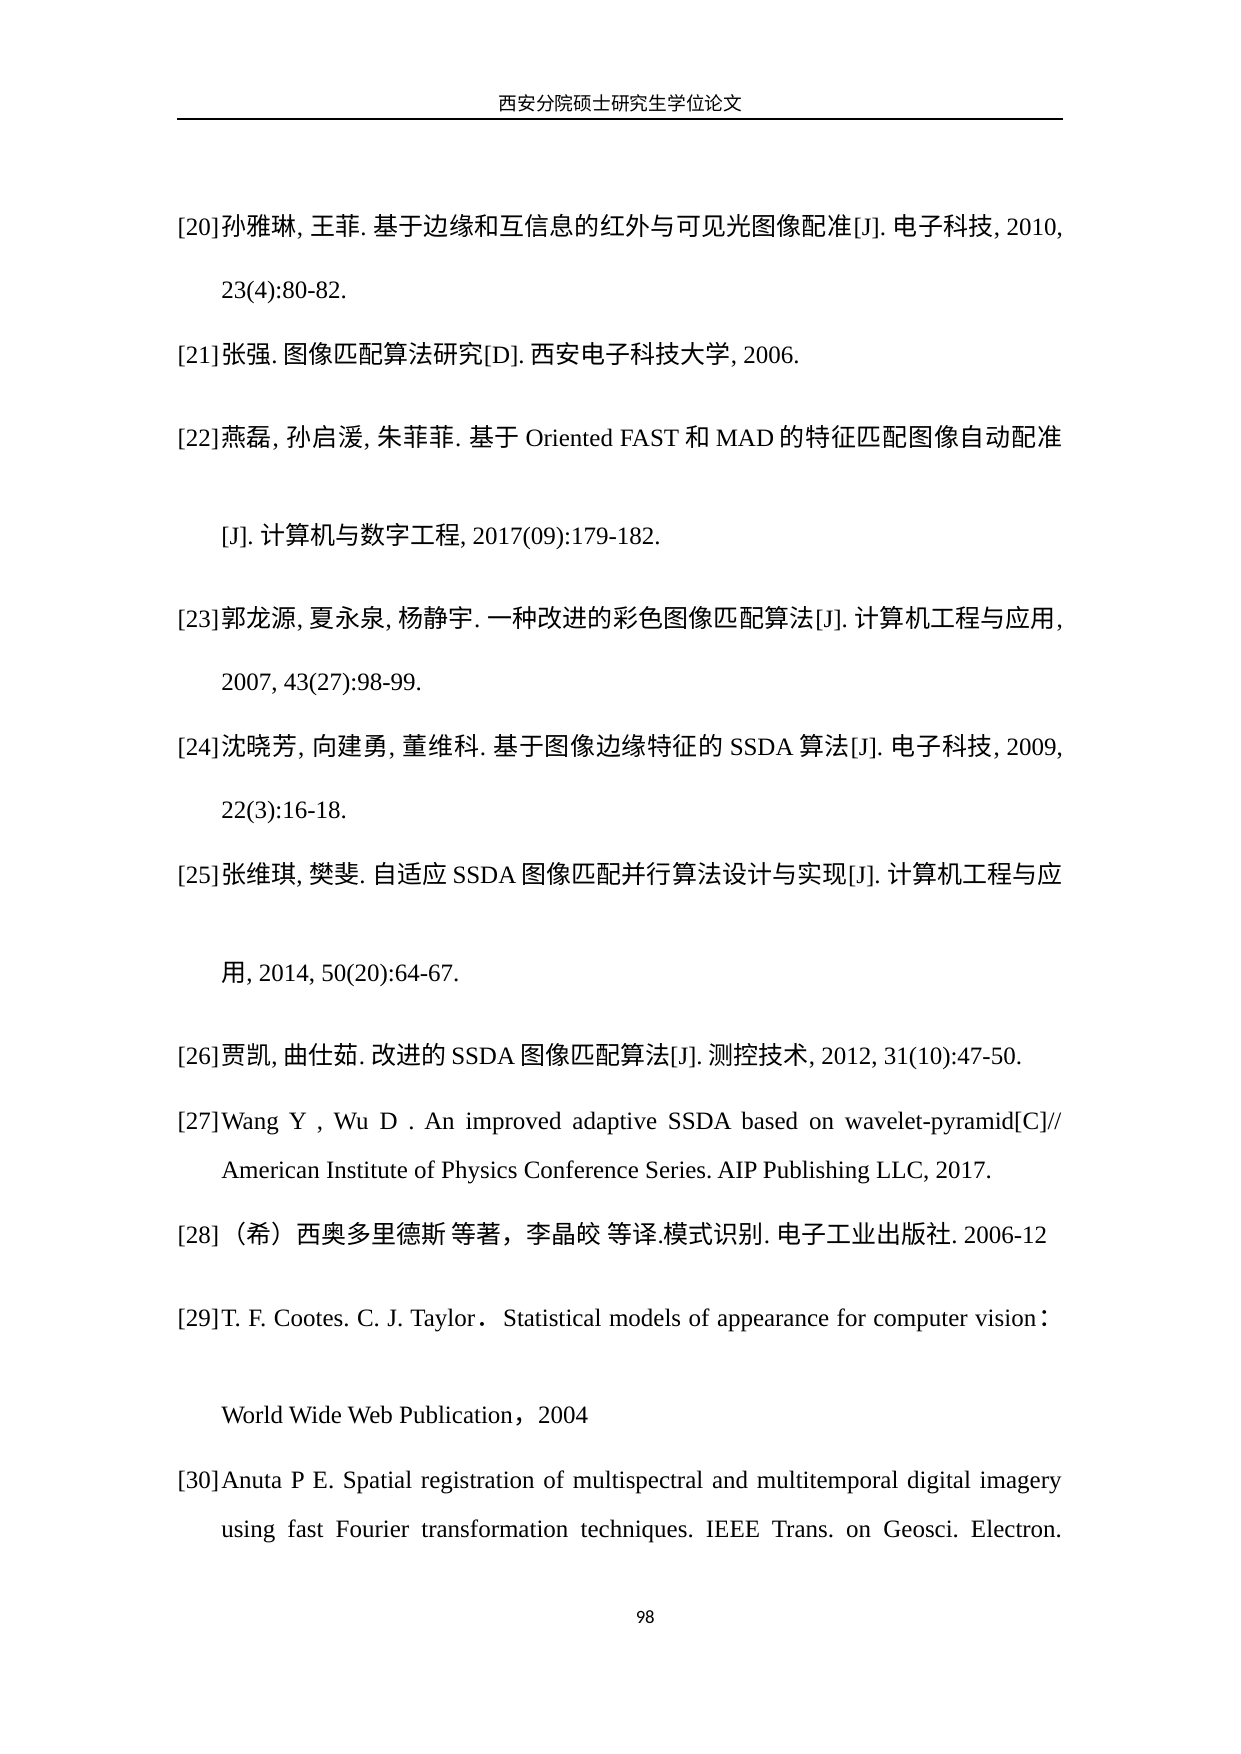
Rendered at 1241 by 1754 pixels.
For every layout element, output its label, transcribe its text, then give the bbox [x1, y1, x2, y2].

list 张维琪, 樊斐. 自适应SSDA图像匹配并行算法设计与实现[J]. 计算机工程与应用, 2014, 50(20):64-67. [177, 840, 1063, 1003]
list 贾凯, 曲仕茹. 改进的SSDA图像匹配算法[J]. 测控技术, 2012, 31(10):47-50. [177, 1021, 1063, 1086]
list T. F. Cootes. C. J. Taylor．Statistical models of appearance for computer vision：World Wide Web Publication，2004 [177, 1283, 1063, 1445]
list 郭龙源, 夏永泉, 杨静宇. 一种改进的彩色图像匹配算法[J]. 计算机工程与应用, 2007, 43(27):98-99. [177, 584, 1063, 698]
list 沈晓芳, 向建勇, 董维科. 基于图像边缘特征的SSDA算法[J]. 电子科技, 2009, 22(3):16-18. [177, 712, 1063, 826]
list 燕磊, 孙启湲, 朱菲菲. 基于Oriented FAST和MAD的特征匹配图像自动配准[J]. 计算机与数字工程, 2017(09):179-182. [177, 403, 1063, 566]
list （希）西奥多里德斯 等著，李晶皎 等译.模式识别. 电子工业出版社. 2006-12 [177, 1200, 1063, 1265]
list 张强. 图像匹配算法研究[D]. 西安电子科技大学, 2006. [177, 320, 1063, 385]
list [177, 1463, 1063, 1545]
list 孙雅琳, 王菲. 基于边缘和互信息的红外与可见光图像配准[J]. 电子科技, 2010, 23(4):80-82. [177, 192, 1063, 306]
list Wang Y , Wu D . An improved adaptive SSDA based on wavelet-pyramid[C]// American Institute of Physics Conference Series. AIP Publishing LLC, 2017. [177, 1104, 1063, 1185]
